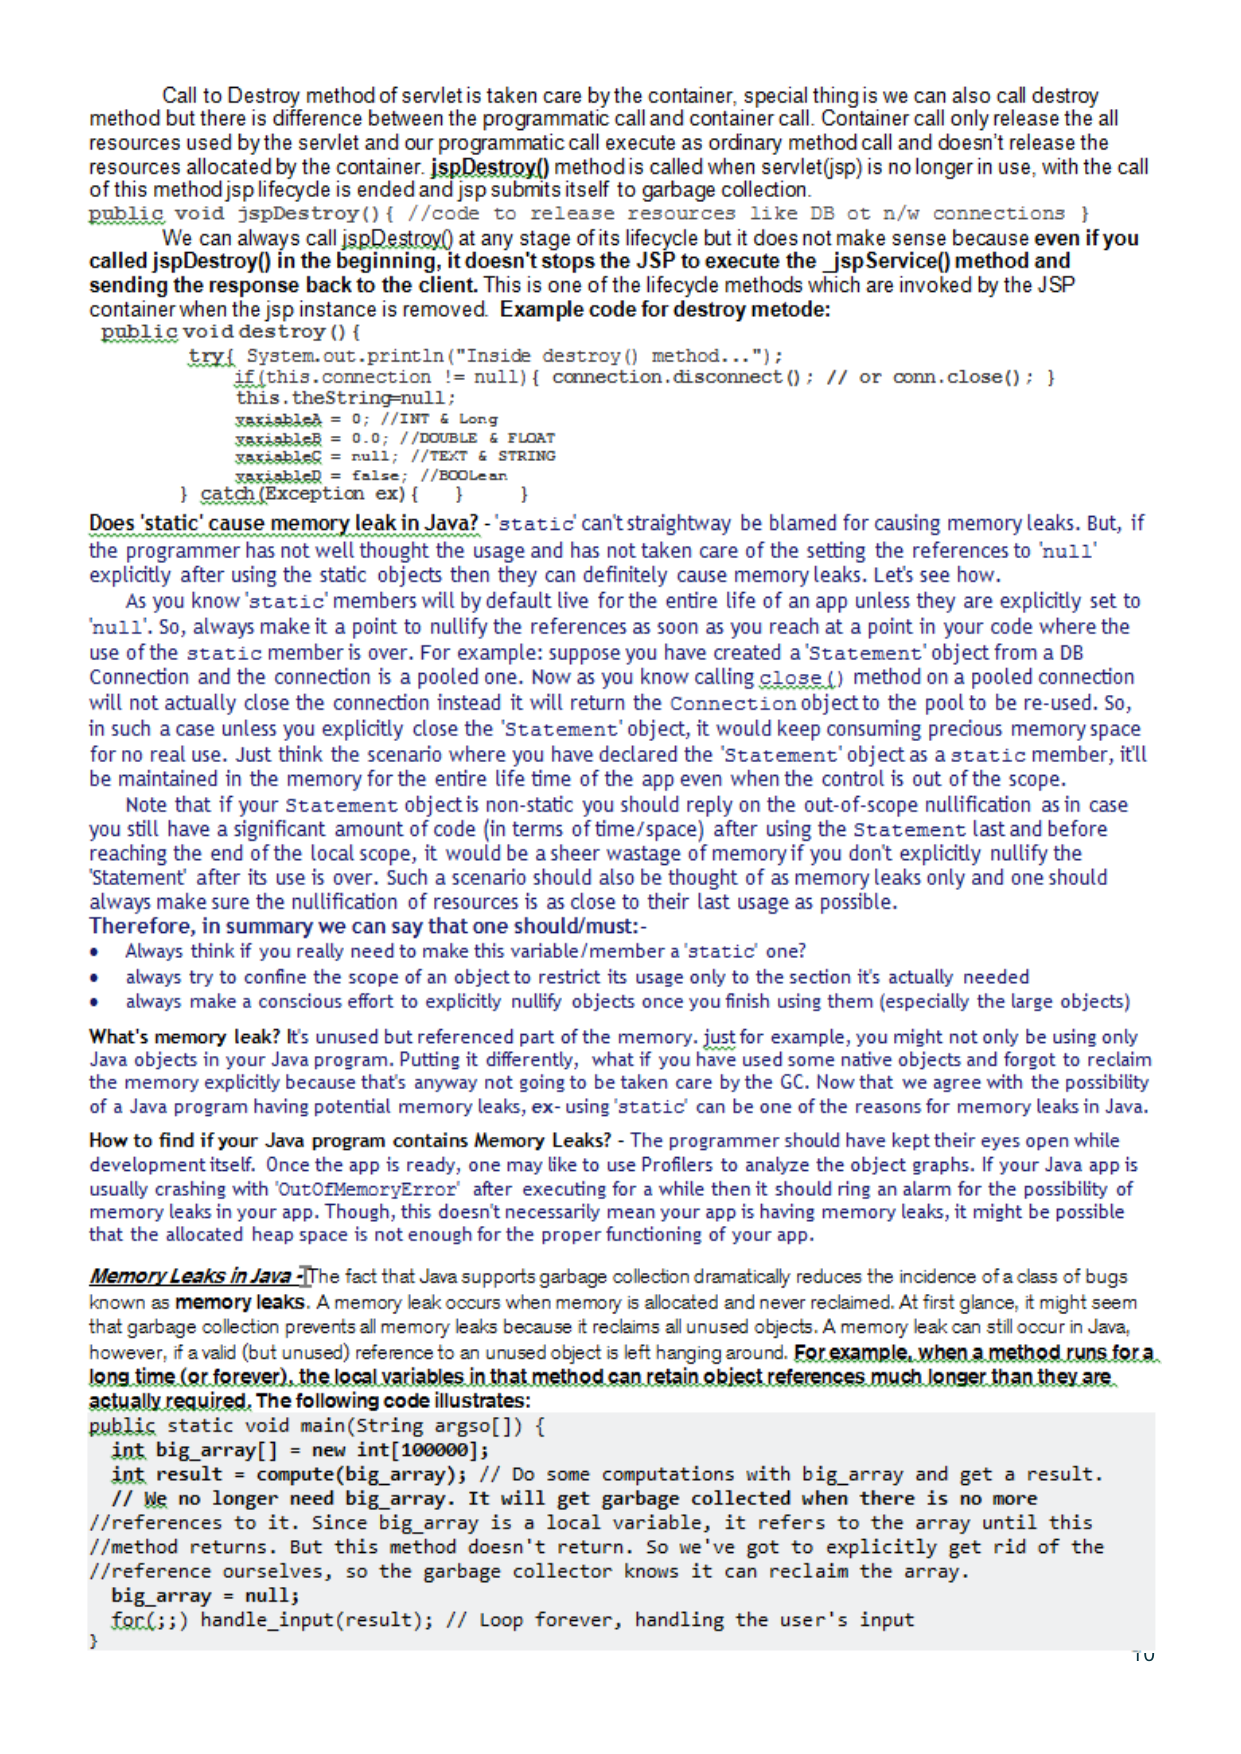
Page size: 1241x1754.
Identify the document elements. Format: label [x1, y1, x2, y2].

picture [75, 75, 1162, 1653]
